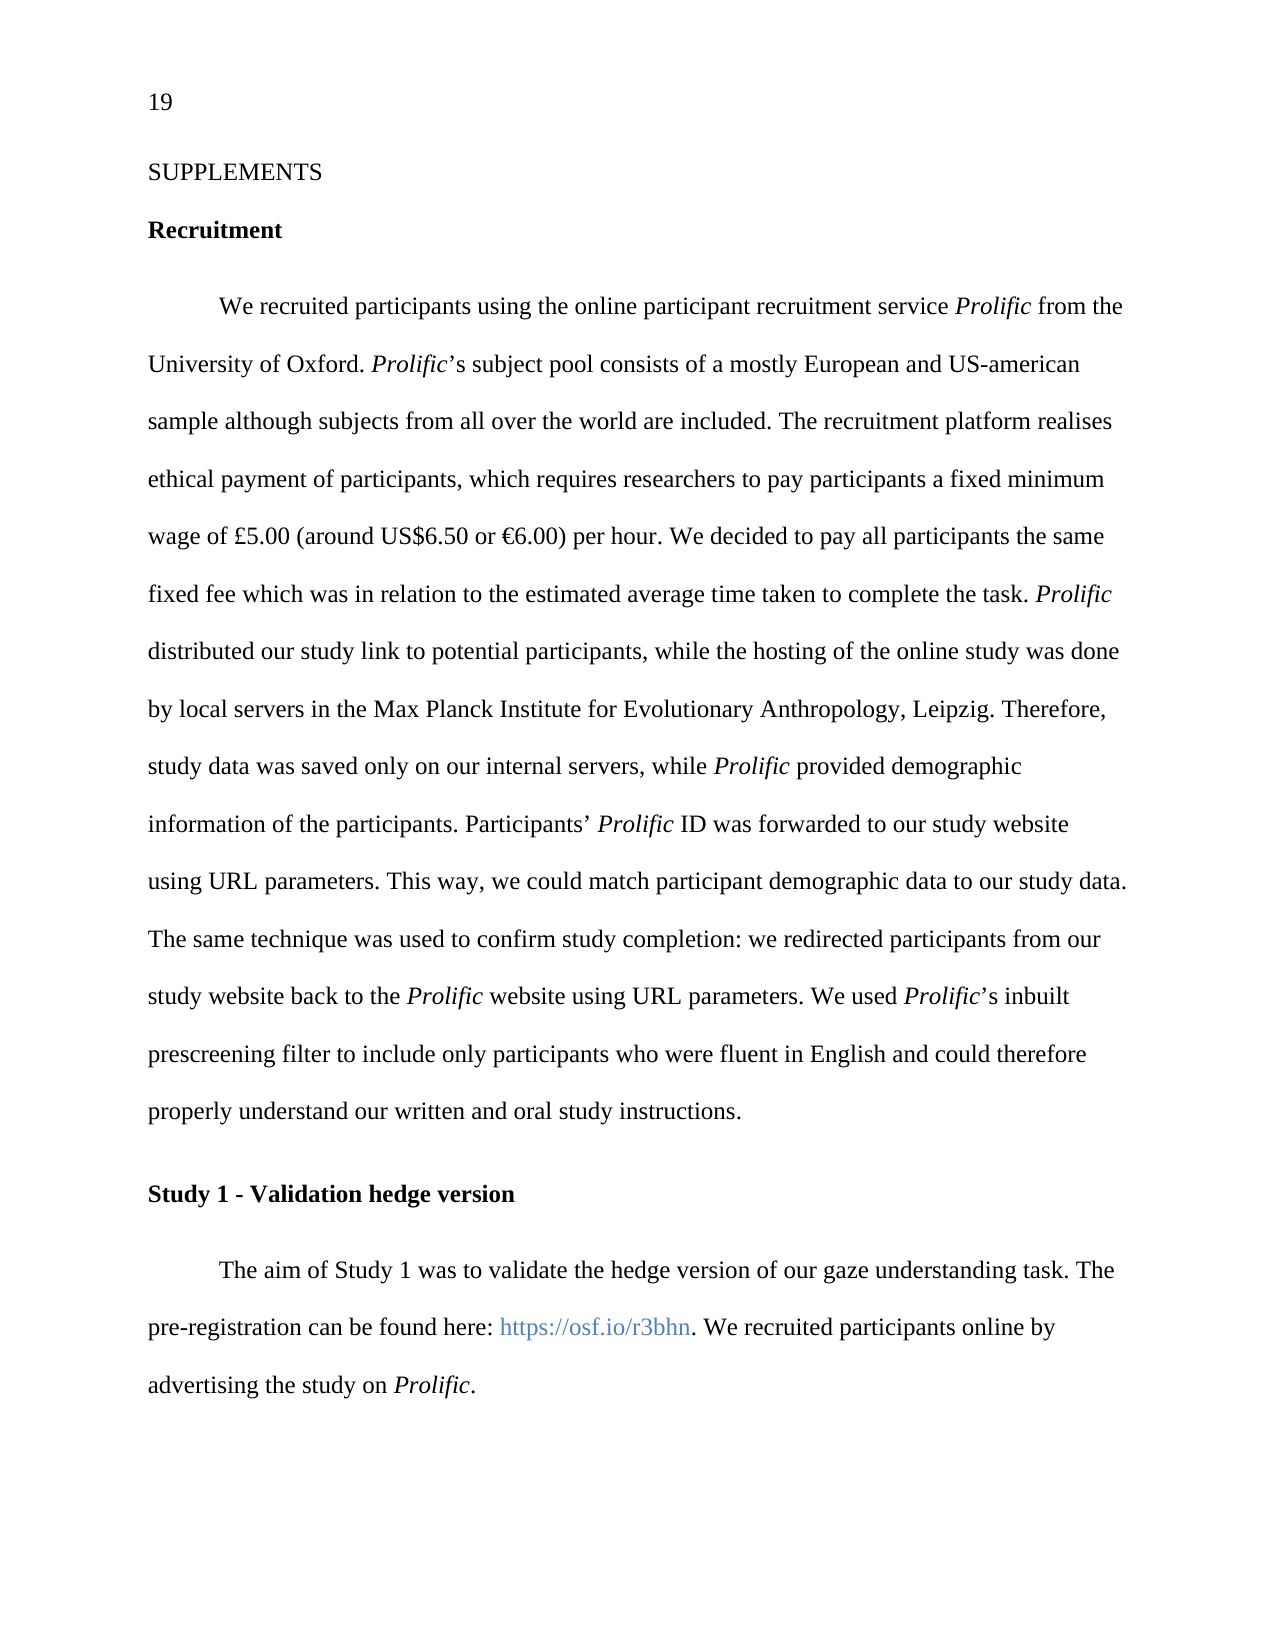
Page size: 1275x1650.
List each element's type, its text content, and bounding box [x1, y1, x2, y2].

text The aim of Study 1 was to validate the hedge version of our gaze understanding task. The pre-registration can be found here: https://osf.io/r3bhn. We recruited participants online by advertising the study on Prolific. [148, 1255, 1127, 1399]
text We recruited participants using the online participant recruitment service Prolific from the University of Oxford. Prolific’s subject pool consists of a mostly European and US-american sample although subjects from all over the world are included. The recruitment platform realises ethical payment of participants, which requires researchers to pay participants a fixed minimum wage of £5.00 (around US$6.50 or €6.00) per hour. We decided to pay all participants the same fixed fee which was in relation to the estimated average time taken to complete the task. Prolific distributed our study link to potential participants, while the hosting of the online study was done by local servers in the Max Planck Institute for Evolutionary Anthropology, Leipzig. Therefore, study data was saved only on our internal servers, while Prolific provided demographic information of the participants. Participants’ Prolific ID was forwarded to our study website using URL parameters. This way, we could match participant demographic data to our study data. The same technique was used to confirm study completion: we redirected participants from our study website back to the Prolific website using URL parameters. We used Prolific’s inbuilt prescreening filter to include only participants who were fluent in English and could therefore properly understand our written and oral study instructions. [148, 291, 1127, 1125]
subtitle Recruitment [148, 215, 1127, 244]
subtitle Study 1 - Validation hedge version [148, 1179, 1127, 1207]
